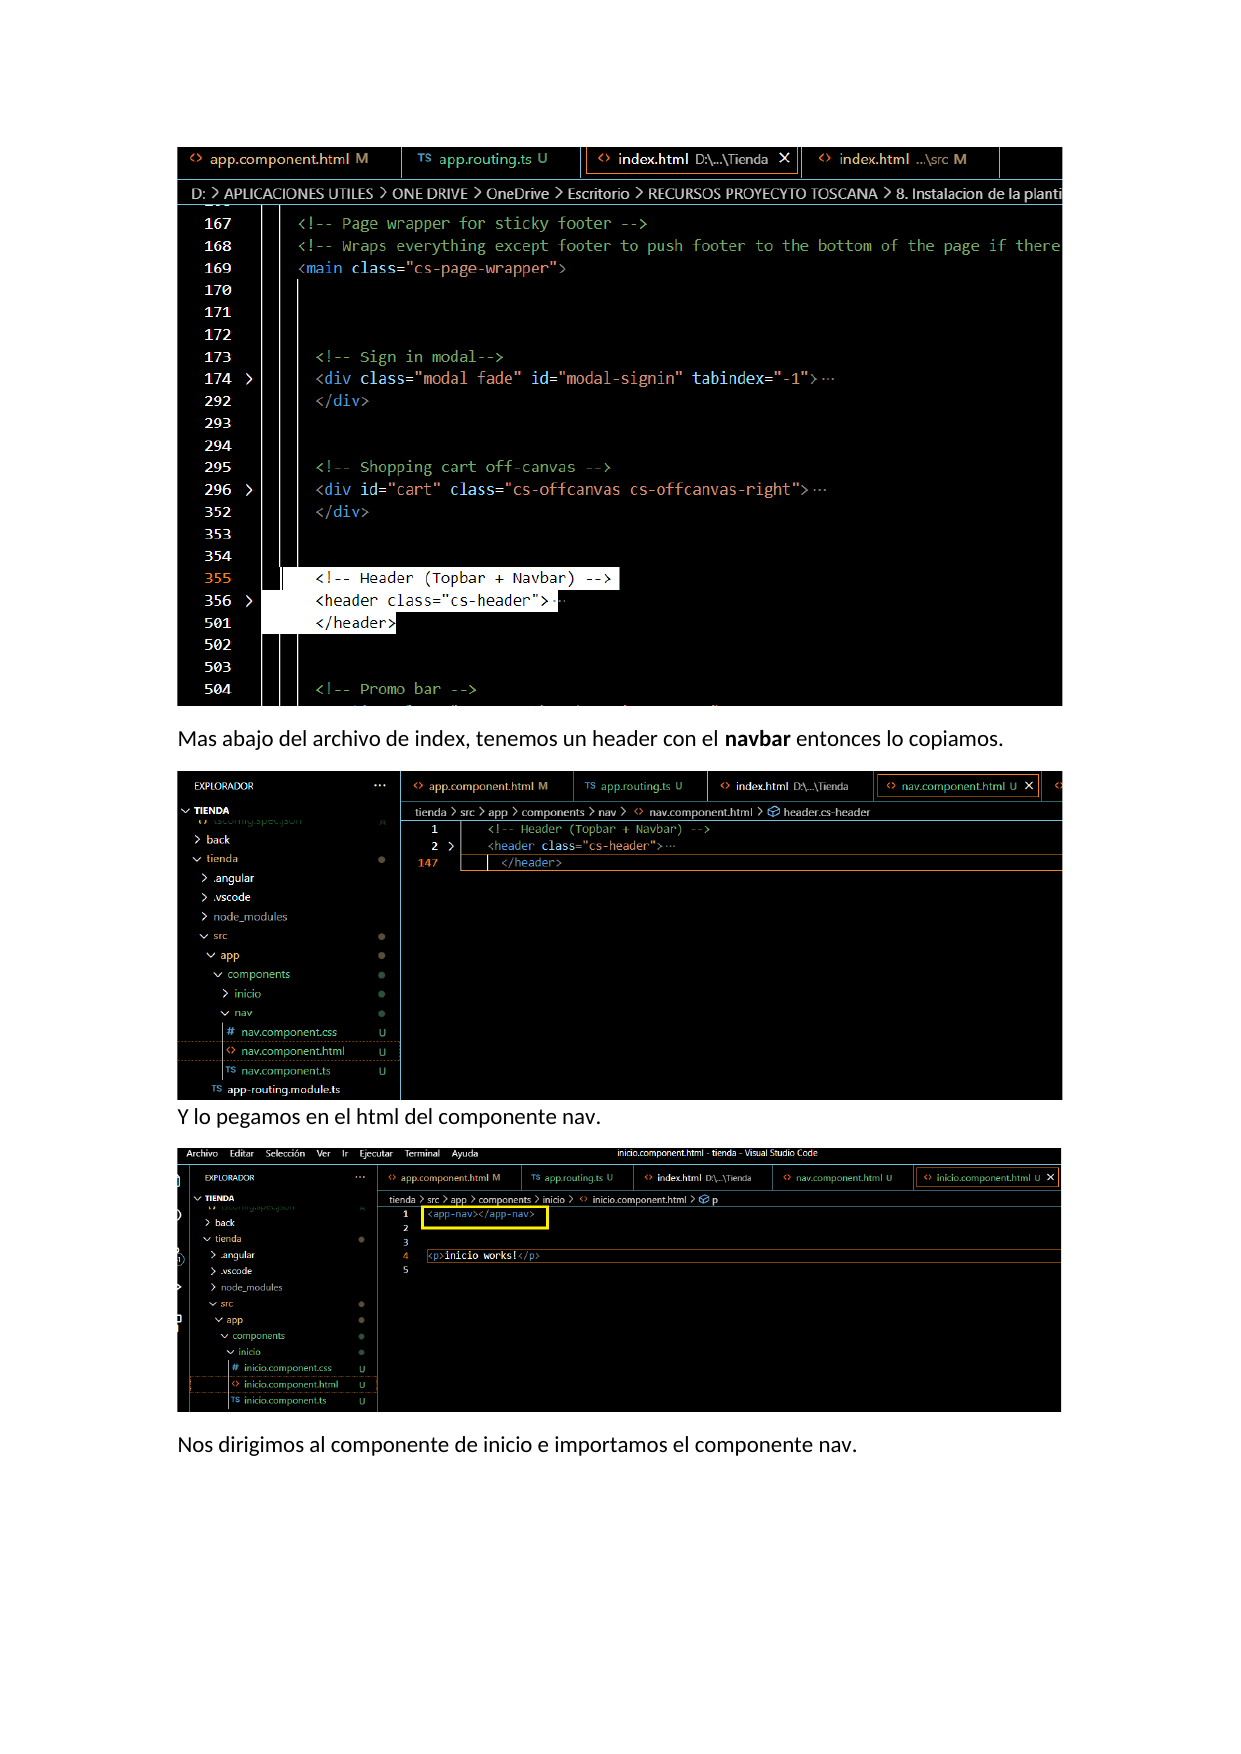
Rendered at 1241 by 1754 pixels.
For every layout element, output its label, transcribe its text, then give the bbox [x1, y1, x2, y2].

picture [177, 147, 1063, 706]
picture [177, 1148, 1062, 1412]
text Y lo pegamos en el html del componente nav. [177, 1100, 1063, 1130]
text Nos dirigimos al componente de inicio e importamos el componente nav. [177, 1430, 1063, 1458]
text Mas abajo del archivo de index, tenemos un header con el navbar entonces lo copiamos. [177, 724, 1063, 752]
picture [177, 771, 1063, 1100]
